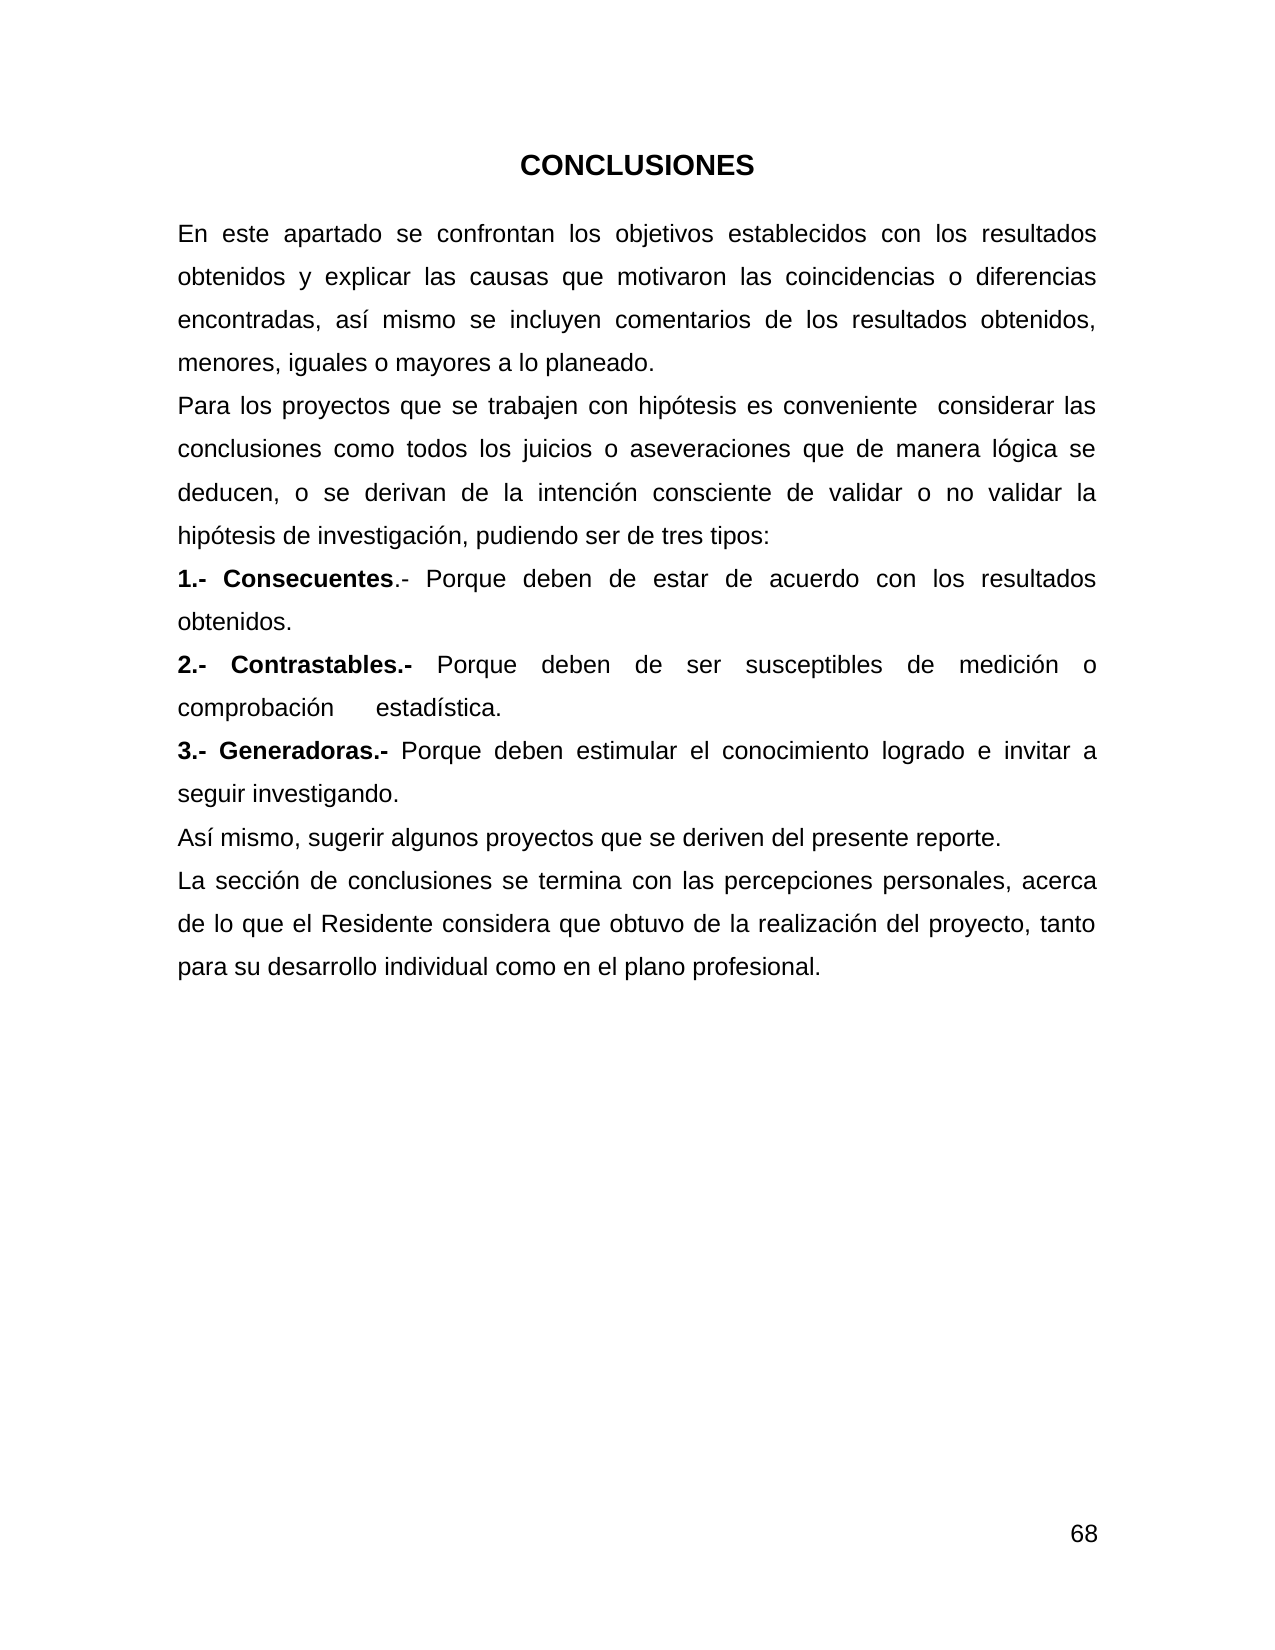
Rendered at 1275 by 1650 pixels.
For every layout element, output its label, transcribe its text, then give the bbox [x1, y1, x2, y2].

text 2.- Contrastables.- Porque deben de ser susceptibles de medición o comprobación estadística. [177, 650, 1098, 722]
text Para los proyectos que se trabajen con hipótesis es conveniente considerar las conclusiones como todos los juicios o aseveraciones que de manera lógica se deducen, o se derivan de la intención consciente de validar o no validar la hipótesis de investigación, pudiendo ser de tres tipos: [177, 391, 1098, 549]
text 1.- Consecuentes.- Porque deben de estar de acuerdo con los resultados obtenidos. [177, 564, 1098, 636]
text Así mismo, sugerir algunos proyectos que se deriven del presente reporte. [177, 822, 1098, 851]
text 3.- Generadoras.- Porque deben estimular el conocimiento logrado e invitar a seguir investigando. [177, 736, 1098, 808]
text En este apartado se confrontan los objetivos establecidos con los resultados obtenidos y explicar las causas que motivaron las coincidencias o diferencias encontradas, así mismo se incluyen comentarios de los resultados obtenidos, menores, iguales o mayores a lo planeado. [177, 219, 1098, 377]
text La sección de conclusiones se termina con las percepciones personales, acerca de lo que el Residente considera que obtuvo de la realización del proyecto, tanto para su desarrollo individual como en el plano profesional. [177, 866, 1098, 981]
text CONCLUSIONES [177, 148, 1098, 181]
